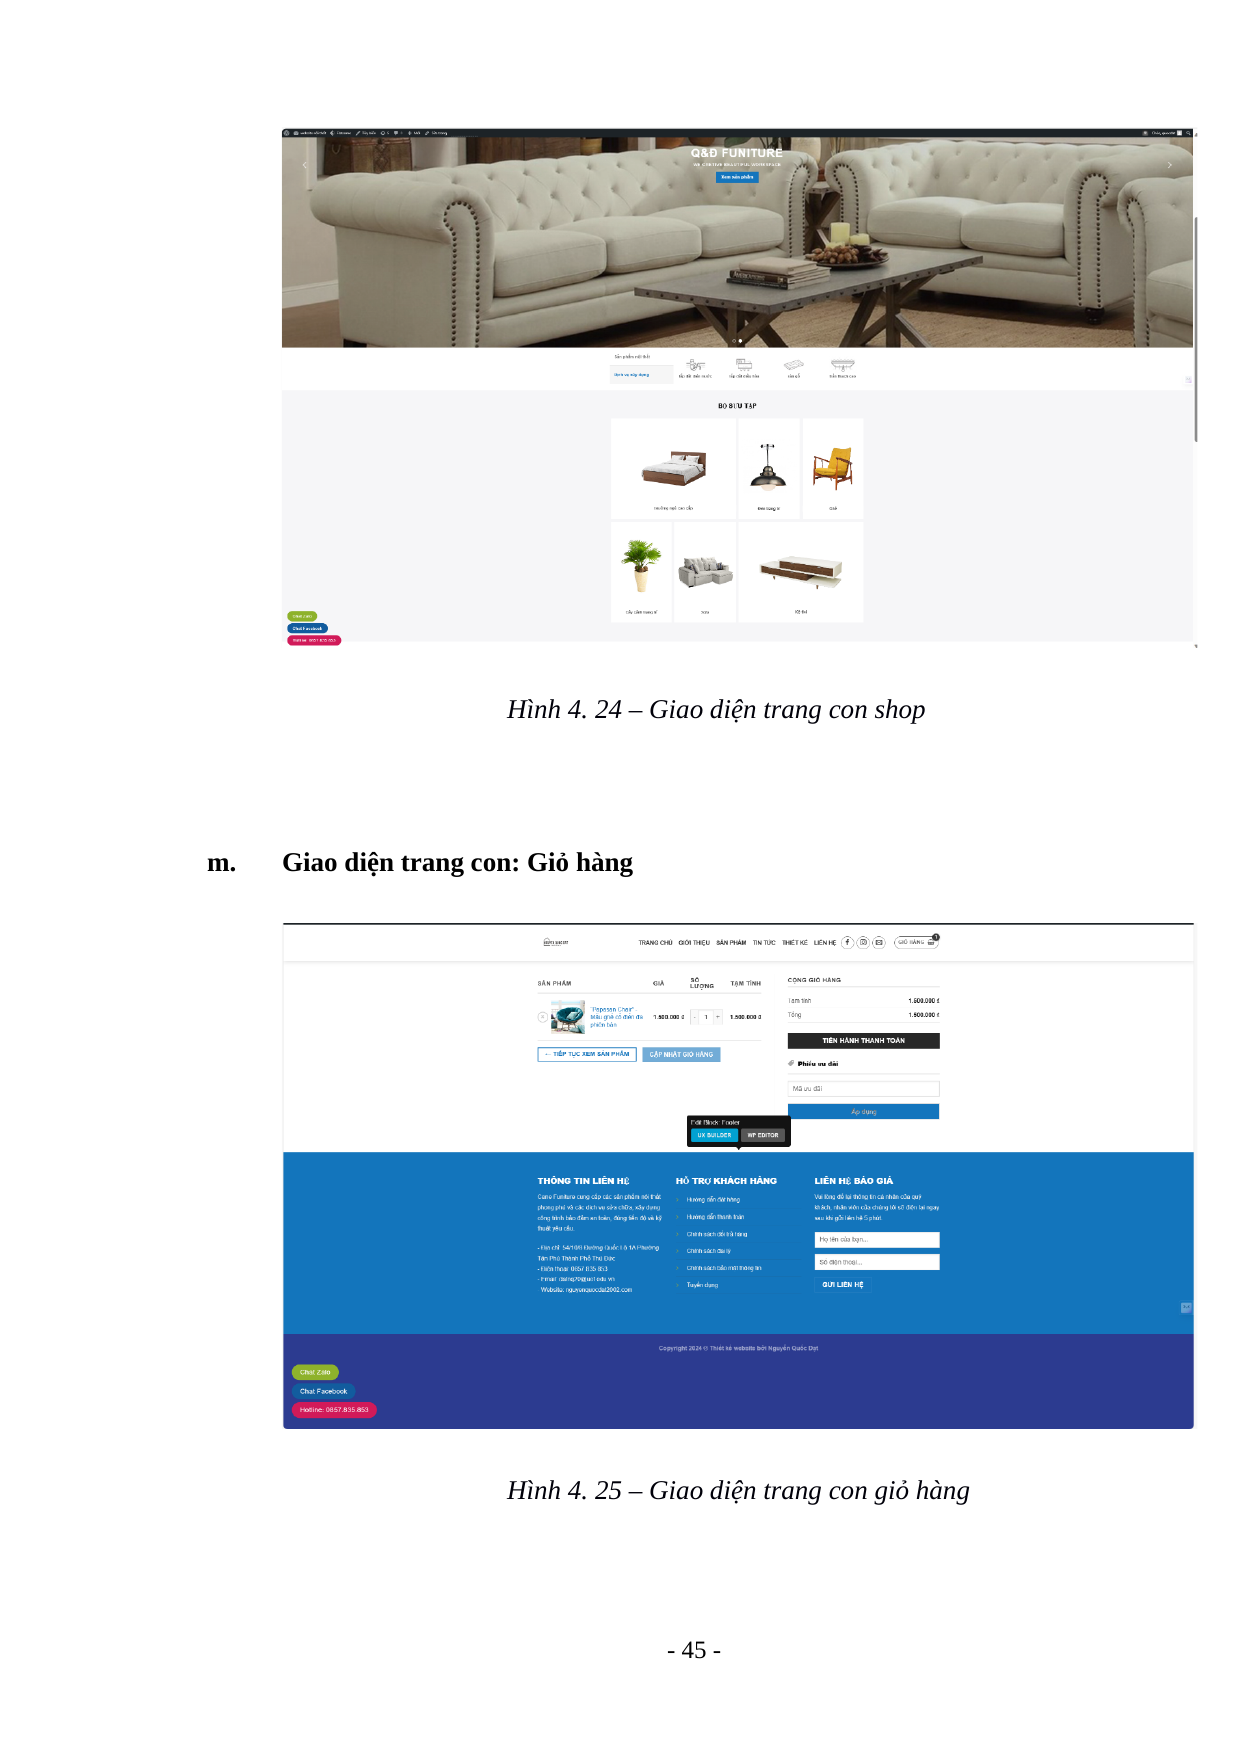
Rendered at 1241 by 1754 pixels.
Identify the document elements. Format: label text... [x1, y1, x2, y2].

list Giao diện trang con: Giỏ hàng [207, 847, 1122, 878]
picture [281, 127, 1198, 648]
text Hình 4. 24 – Giao diện trang con shop [442, 693, 1122, 724]
picture [281, 923, 1198, 1429]
text Hình 4. 25 – Giao diện trang con giỏ hàng [442, 1474, 1122, 1505]
